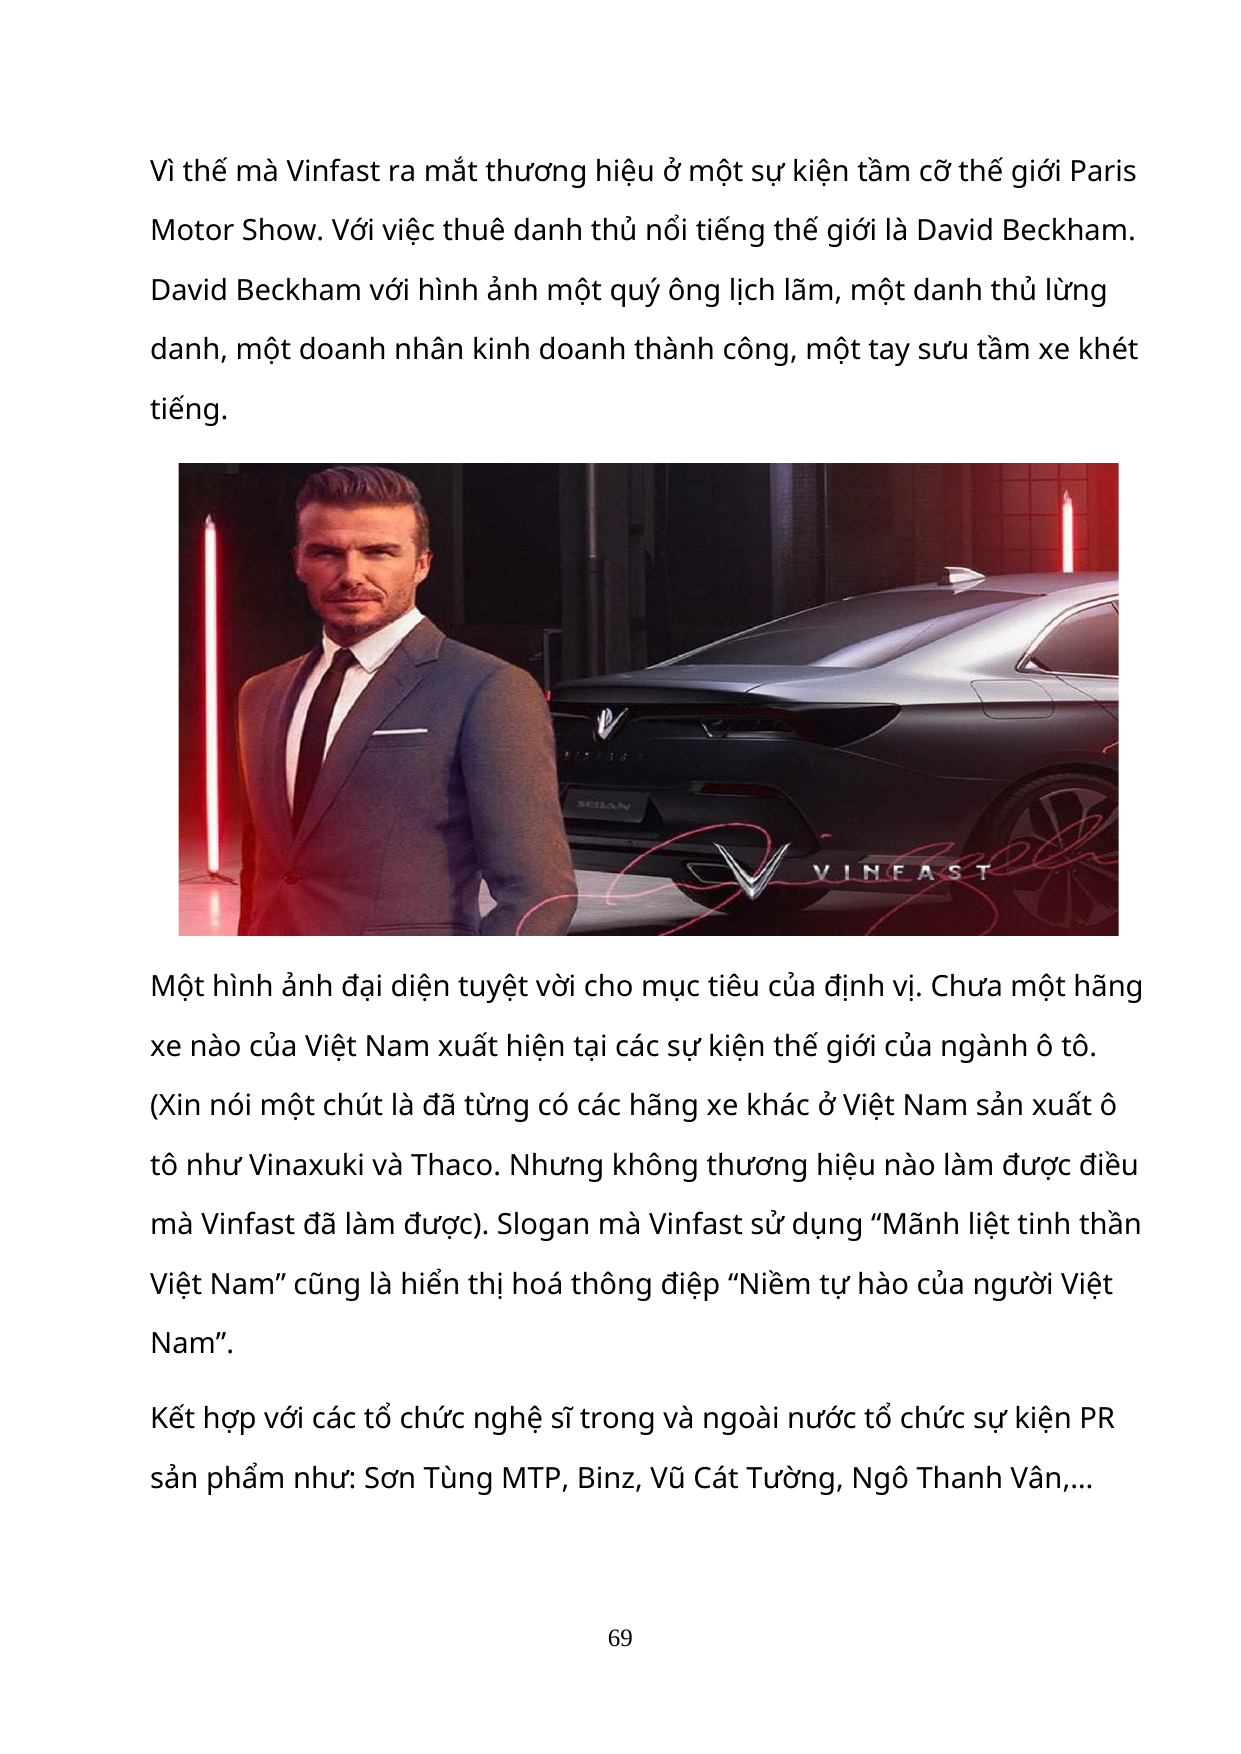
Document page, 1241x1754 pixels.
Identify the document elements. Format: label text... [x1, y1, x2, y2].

text Một hình ảnh đại diện tuyệt vời cho mục tiêu của định vị. Chưa một hãng xe nào của Việt Nam xuất hiện tại các sự kiện thế giới của ngành ô tô.(Xin nói một chút là đã từng có các hãng xe khác ở Việt Nam sản xuất ô tô như Vinaxuki và Thaco. Nhưng không thương hiệu nào làm được điều mà Vinfast đã làm được). Slogan mà Vinfast sử dụng “Mãnh liệt tinh thần Việt Nam” cũng là hiển thị hoá thông điệp “Niềm tự hào của người Việt Nam”. [150, 966, 1147, 1362]
picture [178, 463, 1119, 936]
text Kết hợp với các tổ chức nghệ sĩ trong và ngoài nước tổ chức sự kiện PR sản phẩm như: Sơn Tùng MTP, Binz, Vũ Cát Tường, Ngô Thanh Vân,… [150, 1397, 1147, 1497]
text Vì thế mà Vinfast ra mắt thương hiệu ở một sự kiện tầm cỡ thế giới Paris Motor Show. Với việc thuê danh thủ nổi tiếng thế giới là David Beckham. David Beckham với hình ảnh một quý ông lịch lãm, một danh thủ lừng danh, một doanh nhân kinh doanh thành công, một tay sưu tầm xe khét tiếng. [150, 150, 1147, 428]
